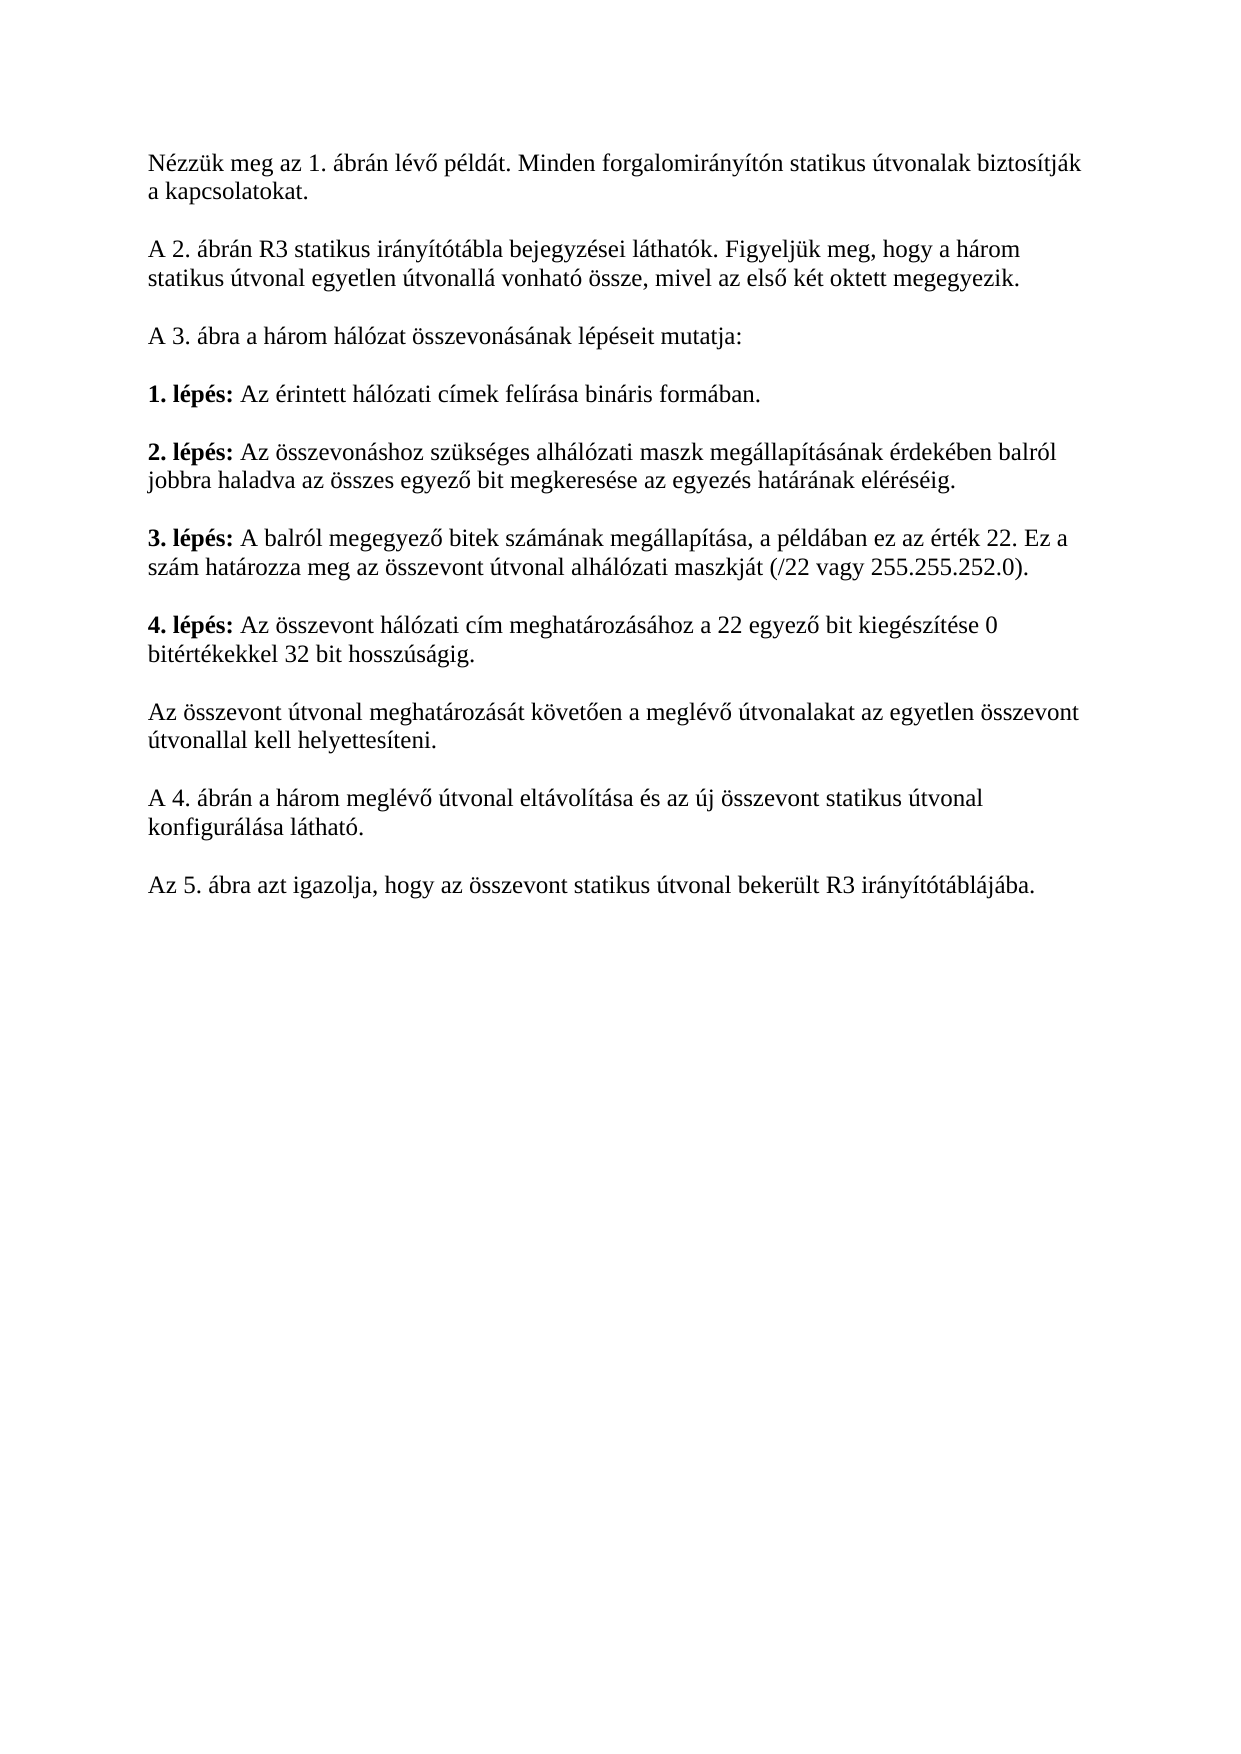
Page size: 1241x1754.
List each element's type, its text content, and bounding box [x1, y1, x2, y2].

text Az összevont útvonal meghatározását követően a meglévő útvonalakat az egyetlen összevont útvonallal kell helyettesíteni. [148, 697, 1093, 754]
text Az 5. ábra azt igazolja, hogy az összevont statikus útvonal bekerült R3 irányítótáblájába. [148, 870, 1093, 899]
text A 4. ábrán a három meglévő útvonal eltávolítása és az új összevont statikus útvonal konfigurálása látható. [148, 783, 1093, 841]
text 2. lépés: Az összevonáshoz szükséges alhálózati maszk megállapításának érdekében balról jobbra haladva az összes egyező bit megkeresése az egyezés határának eléréséig. [148, 437, 1093, 494]
text 1. lépés: Az érintett hálózati címek felírása bináris formában. [148, 379, 1093, 408]
text 3. lépés: A balról megegyező bitek számának megállapítása, a példában ez az érték 22. Ez a szám határozza meg az összevont útvonal alhálózati maszkját (/22 vagy 255.255.252.0). [148, 523, 1093, 581]
text 4. lépés: Az összevont hálózati cím meghatározásához a 22 egyező bit kiegészítése 0 bitértékekkel 32 bit hosszúságig. [148, 610, 1093, 668]
text Nézzük meg az 1. ábrán lévő példát. Minden forgalomirányítón statikus útvonalak biztosítják a kapcsolatokat. [148, 148, 1093, 205]
text A 3. ábra a három hálózat összevonásának lépéseit mutatja: [148, 321, 1093, 350]
text A 2. ábrán R3 statikus irányítótábla bejegyzései láthatók. Figyeljük meg, hogy a három statikus útvonal egyetlen útvonallá vonható össze, mivel az első két oktett megegyezik. [148, 234, 1093, 292]
